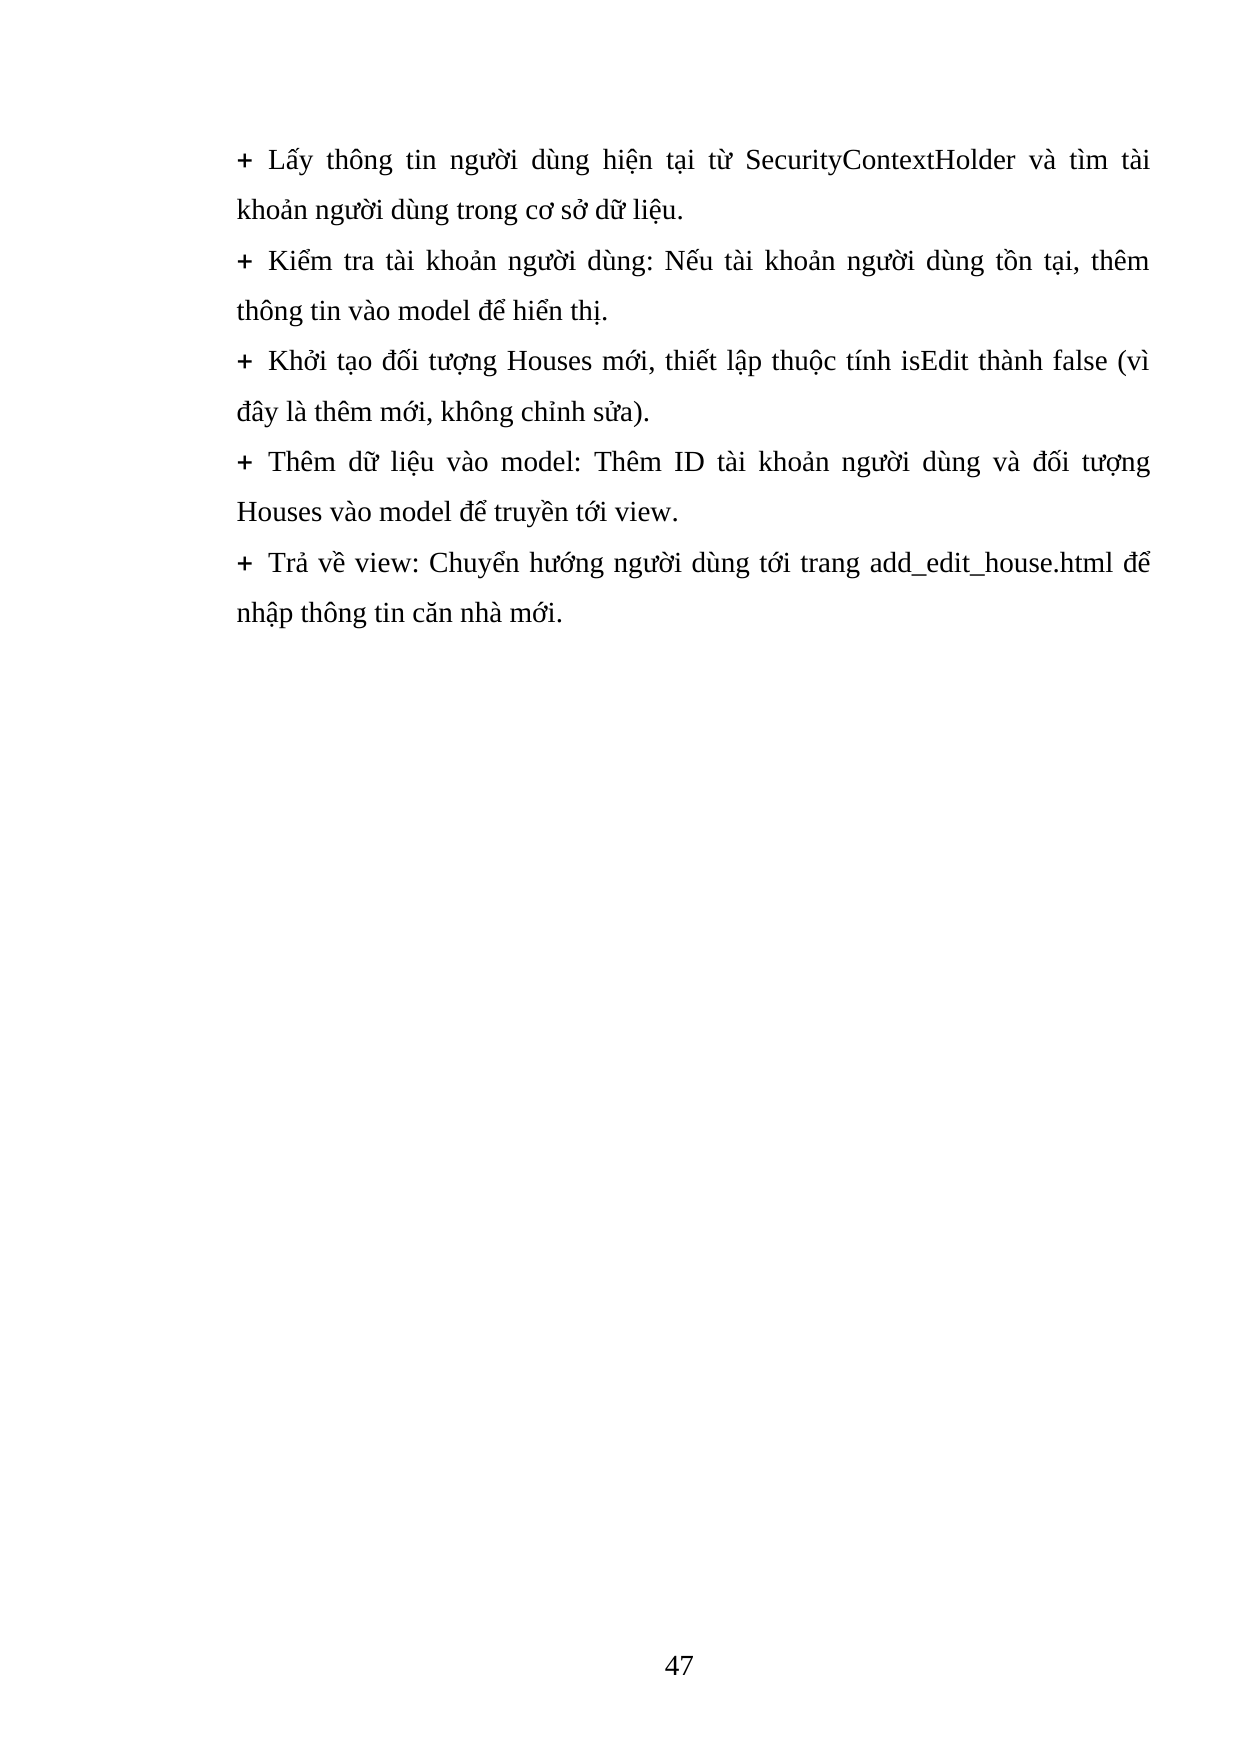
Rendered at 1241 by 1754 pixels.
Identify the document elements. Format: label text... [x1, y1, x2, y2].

text Thêm dữ liệu vào model: Thêm ID tài khoản người dùng và đối tượng Houses vào model để truyền tới view. [236, 444, 1152, 528]
text Kiểm tra tài khoản người dùng: Nếu tài khoản người dùng tồn tại, thêm thông tin vào model để hiển thị. [236, 243, 1152, 327]
text Trả về view: Chuyển hướng người dùng tới trang add_edit_house.html để nhập thông tin căn nhà mới. [236, 545, 1152, 629]
text Khởi tạo đối tượng Houses mới, thiết lập thuộc tính isEdit thành false (vì đây là thêm mới, không chỉnh sửa). [236, 343, 1152, 427]
text Lấy thông tin người dùng hiện tại từ SecurityContextHolder và tìm tài khoản người dùng trong cơ sở dữ liệu. [236, 142, 1152, 226]
